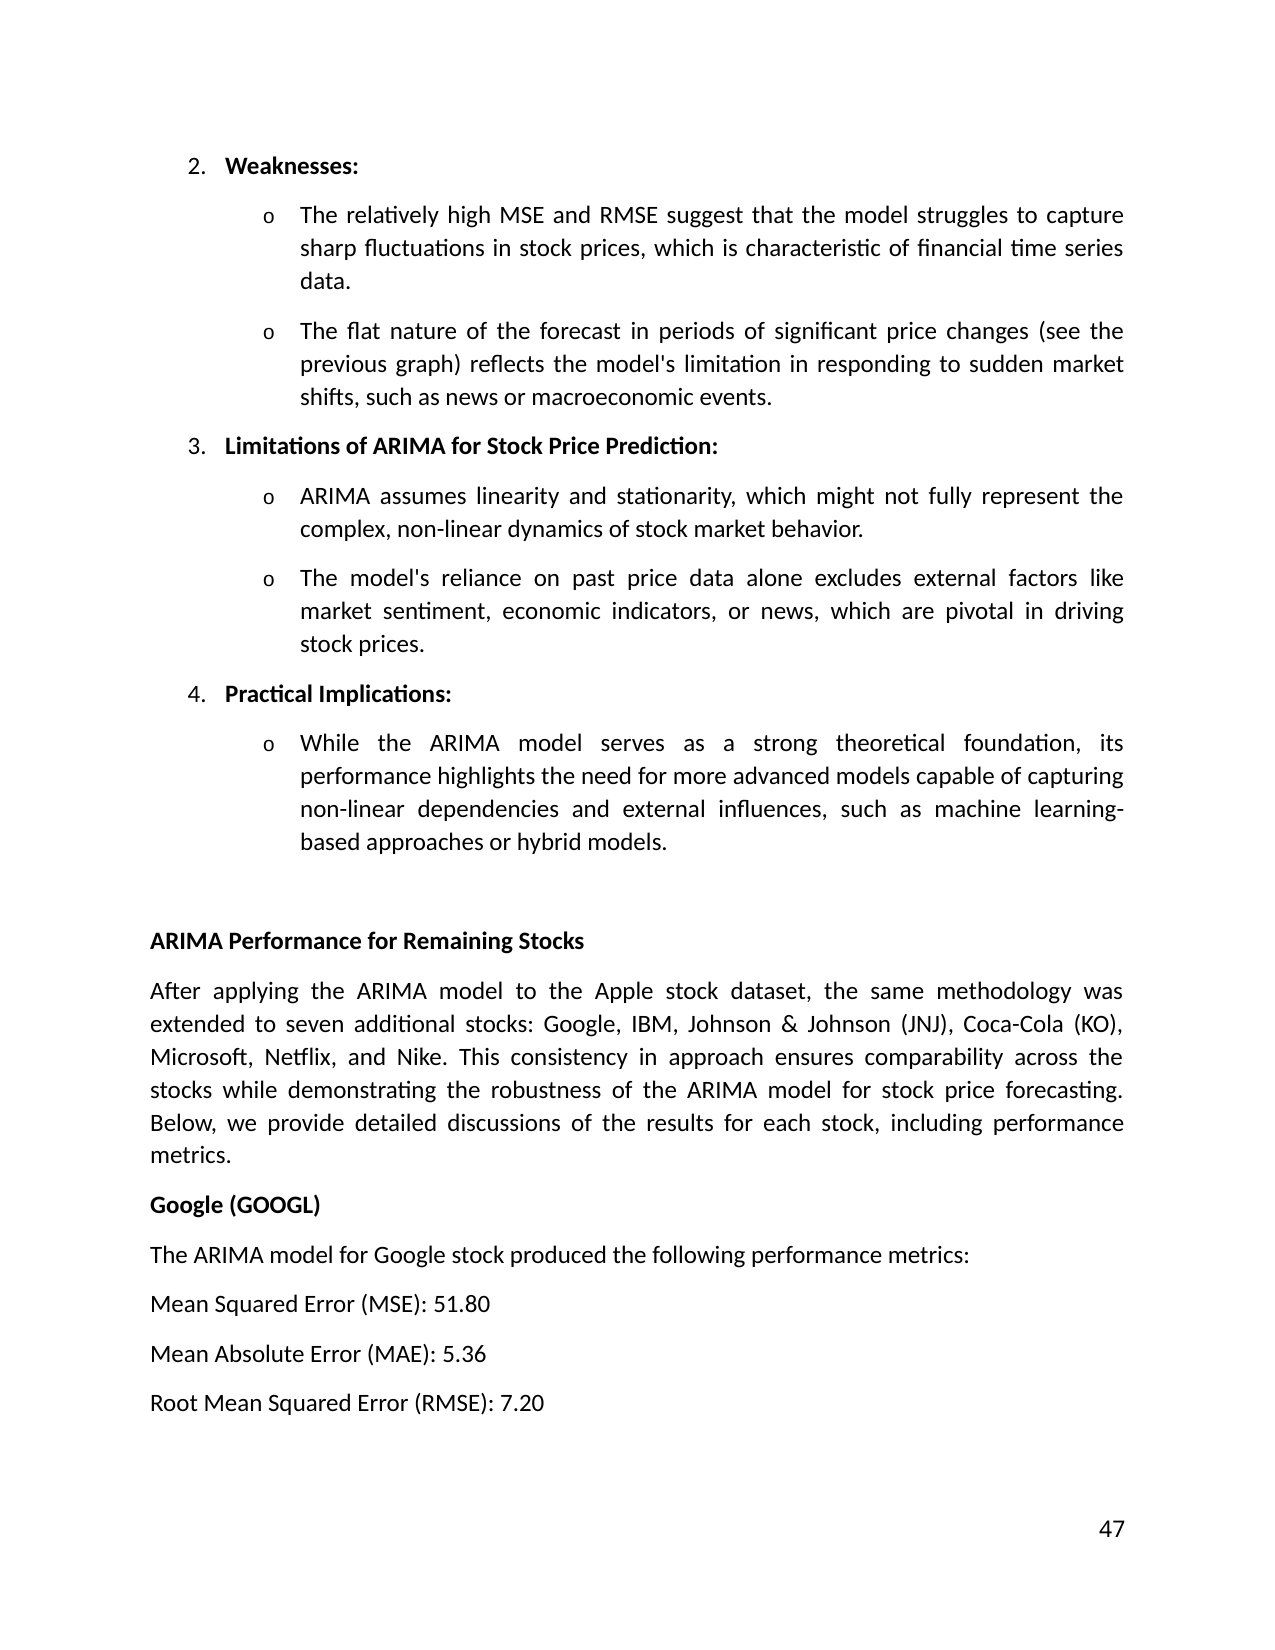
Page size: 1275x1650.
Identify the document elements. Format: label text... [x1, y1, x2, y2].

list The relatively high MSE and RMSE suggest that the model struggles to capture sharp fluctuations in stock prices, which is characteristic of financial time series data. [262, 199, 1125, 296]
text Mean Absolute Error (MAE): 5.36 [150, 1338, 1125, 1368]
text Google (GOOGL) [150, 1189, 1125, 1220]
list The flat nature of the forecast in periods of significant price changes (see the previous graph) reflects the model's limitation in responding to sudden market shifts, such as news or macroeconomic events. [262, 315, 1125, 411]
list Limitations of ARIMA for Stock Price Prediction: [187, 430, 1125, 461]
text After applying the ARIMA model to the Apple stock dataset, the same methodology was extended to seven additional stocks: Google, IBM, Johnson & Johnson (JNJ), Coca-Cola (KO), Microsoft, Netflix, and Nike. This consistency in approach ensures comparability across the stocks while demonstrating the robustness of the ARIMA model for stock price forecasting. Below, we provide detailed discussions of the results for each stock, including performance metrics. [150, 975, 1125, 1170]
text The ARIMA model for Google stock produced the following performance metrics: [150, 1239, 1125, 1269]
list Practical Implications: [187, 678, 1125, 708]
list ARIMA assumes linearity and stationarity, which might not fully represent the complex, non-linear dynamics of stock market behavior. [262, 480, 1125, 543]
text ARIMA Performance for Remaining Stocks [150, 925, 1125, 956]
list Weaknesses: [187, 150, 1125, 181]
text Root Mean Squared Error (RMSE): 7.20 [150, 1387, 1125, 1418]
list While the ARIMA model serves as a strong theoretical foundation, its performance highlights the need for more advanced models capable of capturing non-linear dependencies and external influences, such as machine learning-based approaches or hybrid models. [262, 727, 1125, 857]
list The model's reliance on past price data alone excludes external factors like market sentiment, economic indicators, or news, which are pivotal in driving stock prices. [262, 562, 1125, 659]
text Mean Squared Error (MSE): 51.80 [150, 1288, 1125, 1319]
